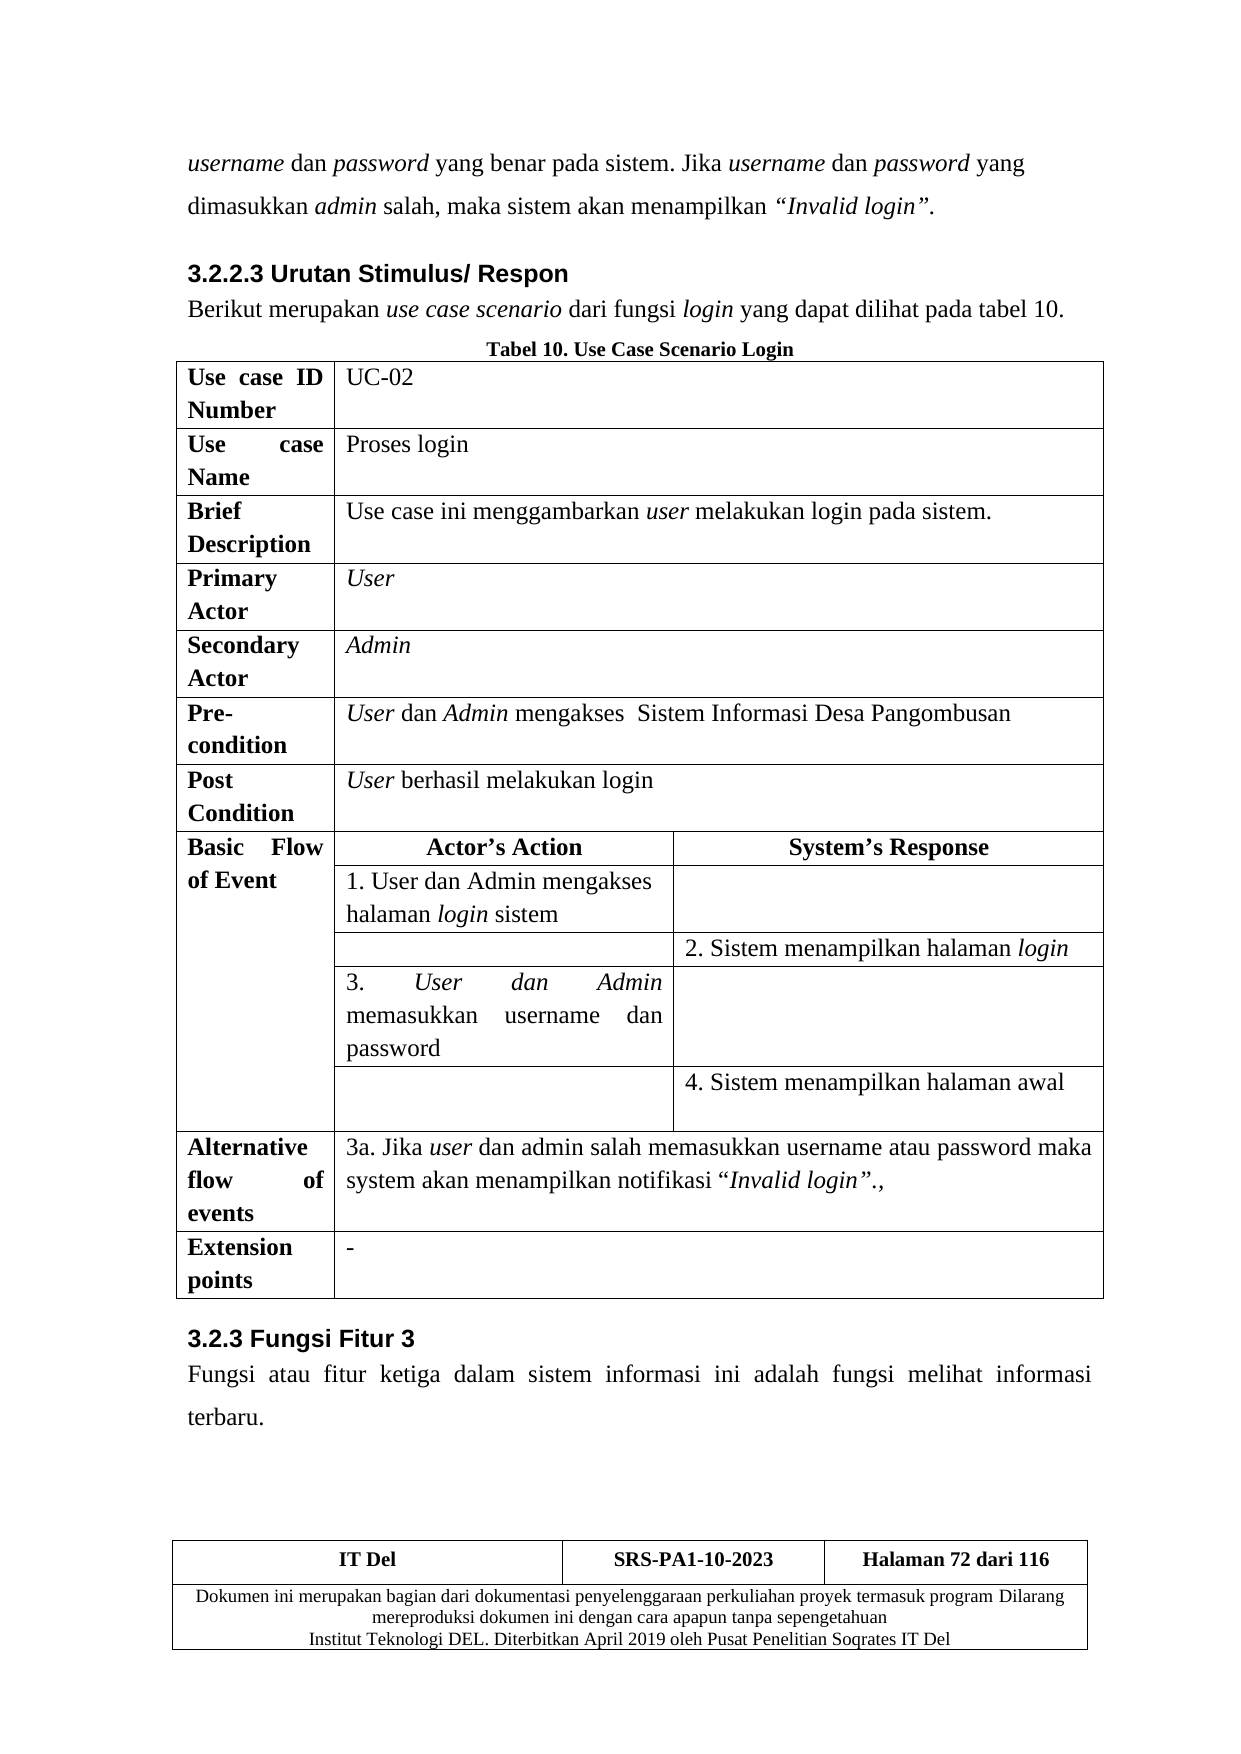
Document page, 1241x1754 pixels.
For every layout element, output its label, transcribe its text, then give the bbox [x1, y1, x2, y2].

text Fungsi atau fitur ketiga dalam sistem informasi ini adalah fungsi melihat informasi terbaru. [187, 1359, 1092, 1431]
table_cell Pre-condition [177, 698, 334, 764]
table_cell - [335, 1232, 1103, 1298]
table_cell Brief Description [177, 496, 334, 562]
table_cell Secondary Actor [177, 631, 334, 697]
table_cell User [335, 564, 1103, 629]
table_cell Proses login [335, 429, 1103, 495]
table_cell [335, 933, 673, 966]
text Berikut merupakan use case scenario dari fungsi login yang dapat dilihat pada tabel 10. [187, 294, 1092, 323]
table_header UC-02 [335, 362, 1103, 428]
table_cell 3. User dan Admin memasukkan username dan password [335, 967, 673, 1066]
table_cell Alternative flow of events [177, 1132, 334, 1231]
table_header Use case ID Number [177, 362, 334, 428]
table_cell Basic Flow of Event [177, 832, 334, 1131]
text Tabel 10. Use Case Scenario Login [187, 337, 1092, 361]
table_cell [335, 1067, 673, 1131]
table_cell Use case ini menggambarkan user melakukan login pada sistem. [335, 496, 1103, 562]
table_cell Admin [335, 631, 1103, 697]
table_cell User dan Admin mengakses Sistem Informasi Desa Pangombusan [335, 698, 1103, 764]
subtitle 3.2.3 Fungsi Fitur 3 [187, 1324, 1092, 1353]
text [187, 148, 1092, 219]
table_cell 3a. Jika user dan admin salah memasukkan username atau password maka system akan menampilkan notifikasi “Invalid login”., [335, 1132, 1103, 1231]
table_cell 1. User dan Admin mengakses halaman login sistem [335, 866, 673, 932]
table_cell [674, 967, 1103, 1066]
table_cell Primary Actor [177, 564, 334, 629]
table_cell Extension points [177, 1232, 334, 1298]
subtitle 3.2.2.3 Urutan Stimulus/ Respon [187, 259, 1092, 288]
table_cell Post Condition [177, 765, 334, 831]
table_cell User berhasil melakukan login [335, 765, 1103, 831]
table_cell System’s Response [674, 832, 1103, 865]
table_cell 4. Sistem menampilkan halaman awal [674, 1067, 1103, 1131]
table_cell Use case Name [177, 429, 334, 495]
table_cell Actor’s Action [335, 832, 673, 865]
table_cell 2. Sistem menampilkan halaman login [674, 933, 1103, 966]
table_cell [674, 866, 1103, 932]
